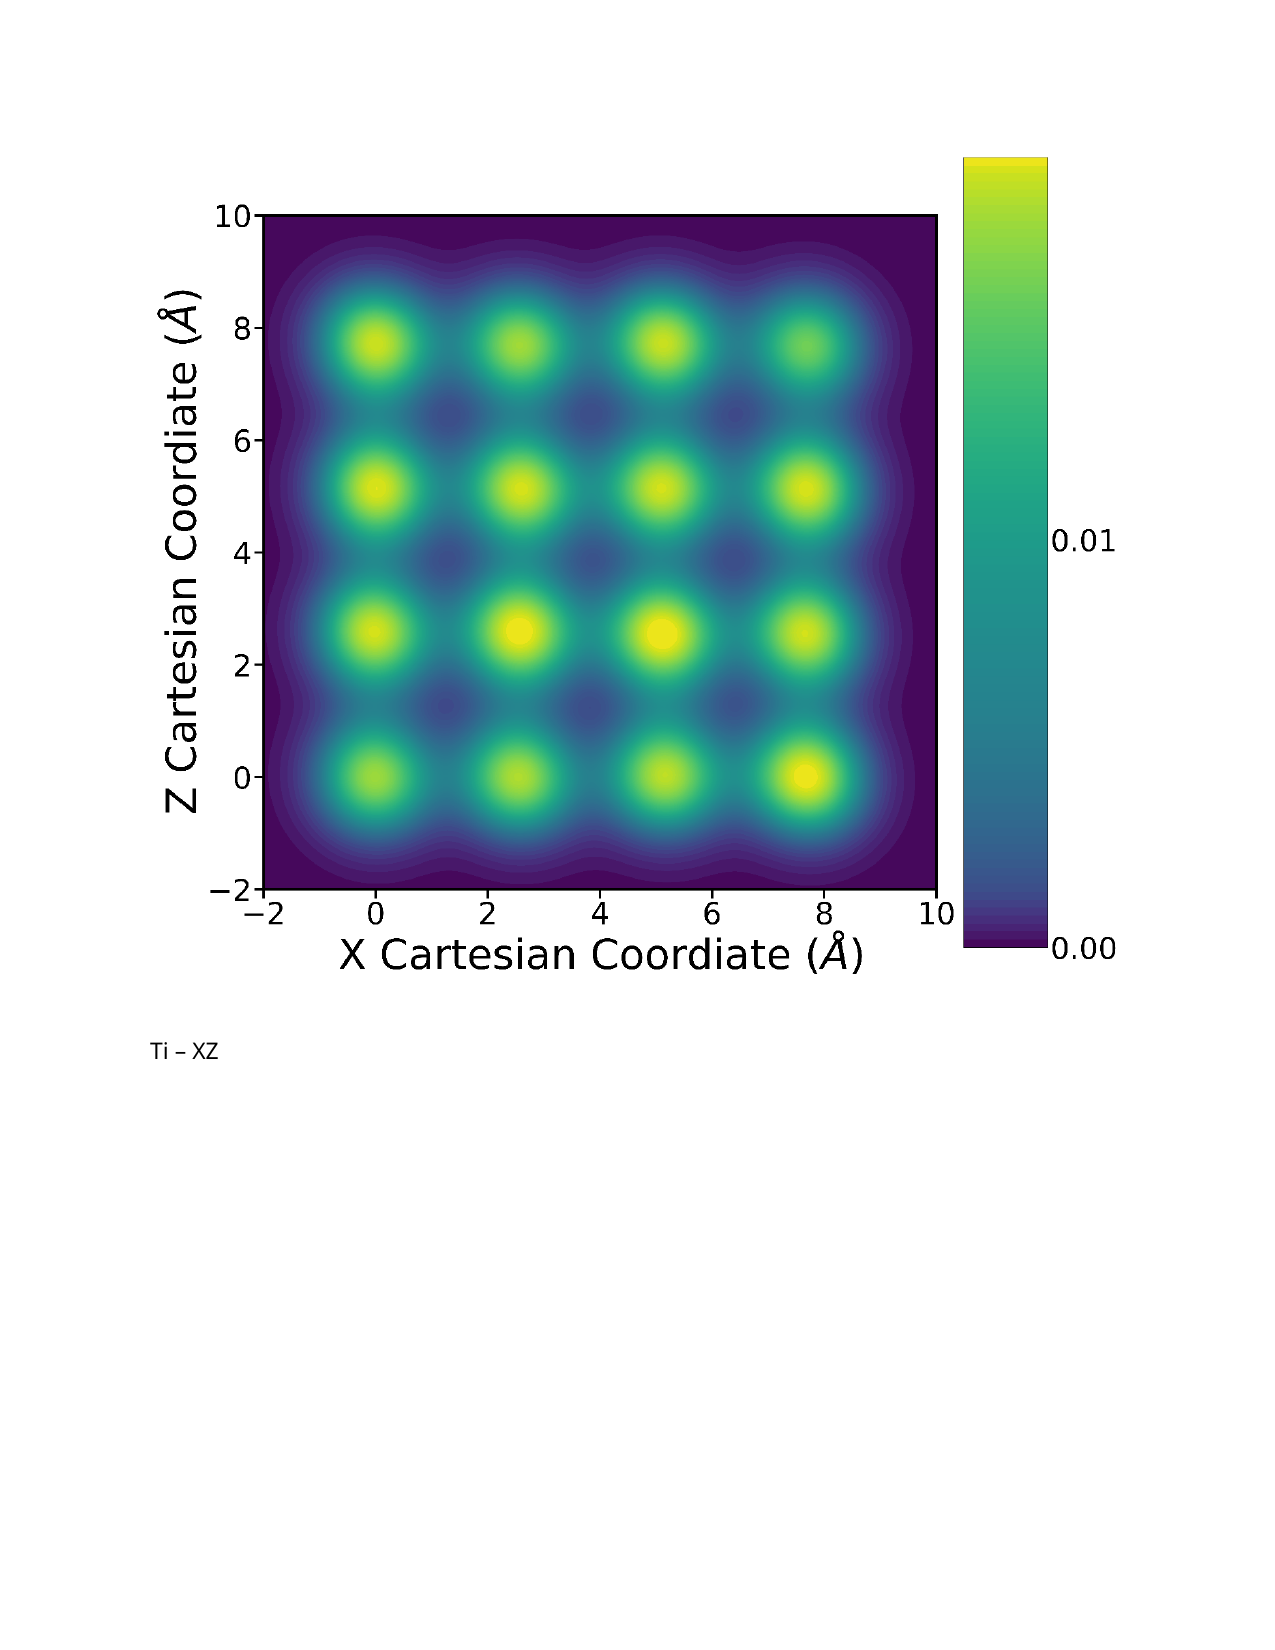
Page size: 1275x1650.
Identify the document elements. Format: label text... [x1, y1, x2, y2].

picture [150, 150, 1125, 1017]
text Ti – XZ [150, 1035, 1125, 1066]
